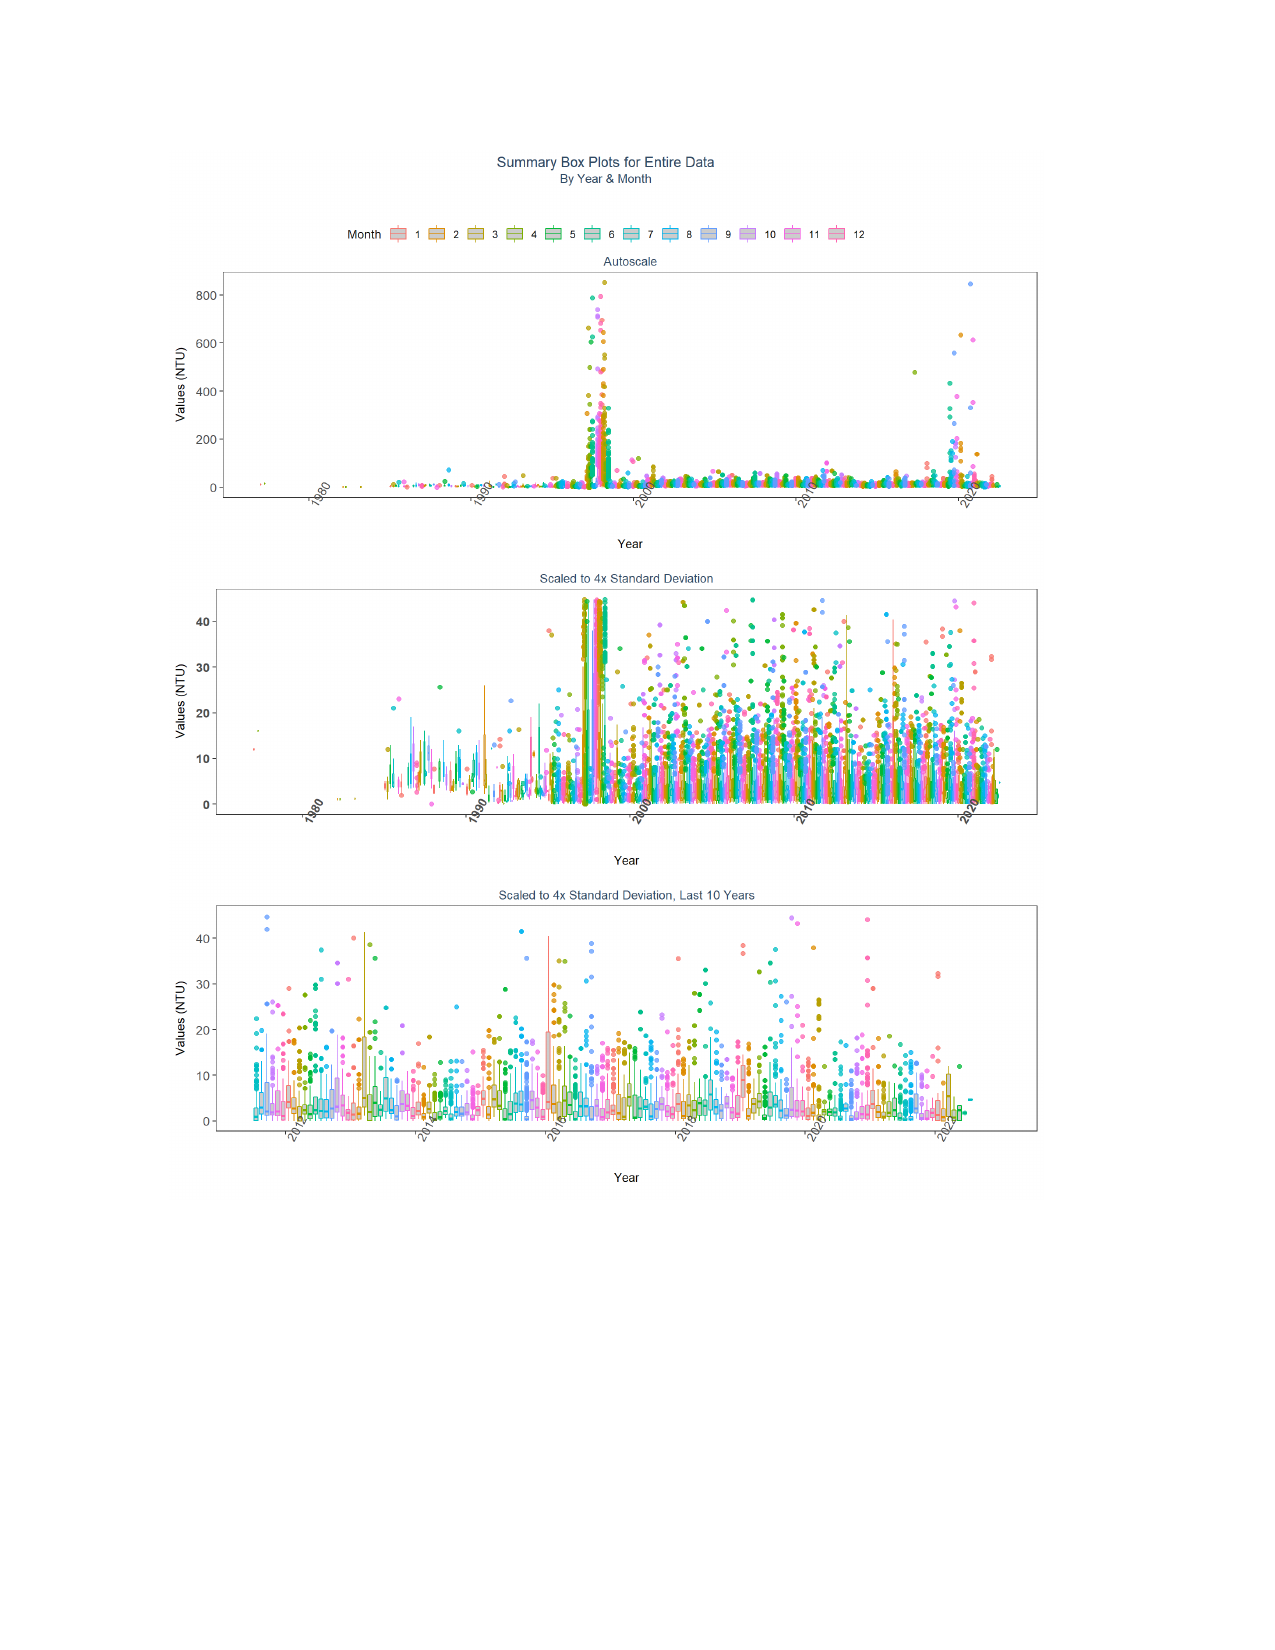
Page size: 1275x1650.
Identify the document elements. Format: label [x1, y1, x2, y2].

picture [168, 150, 1044, 1200]
